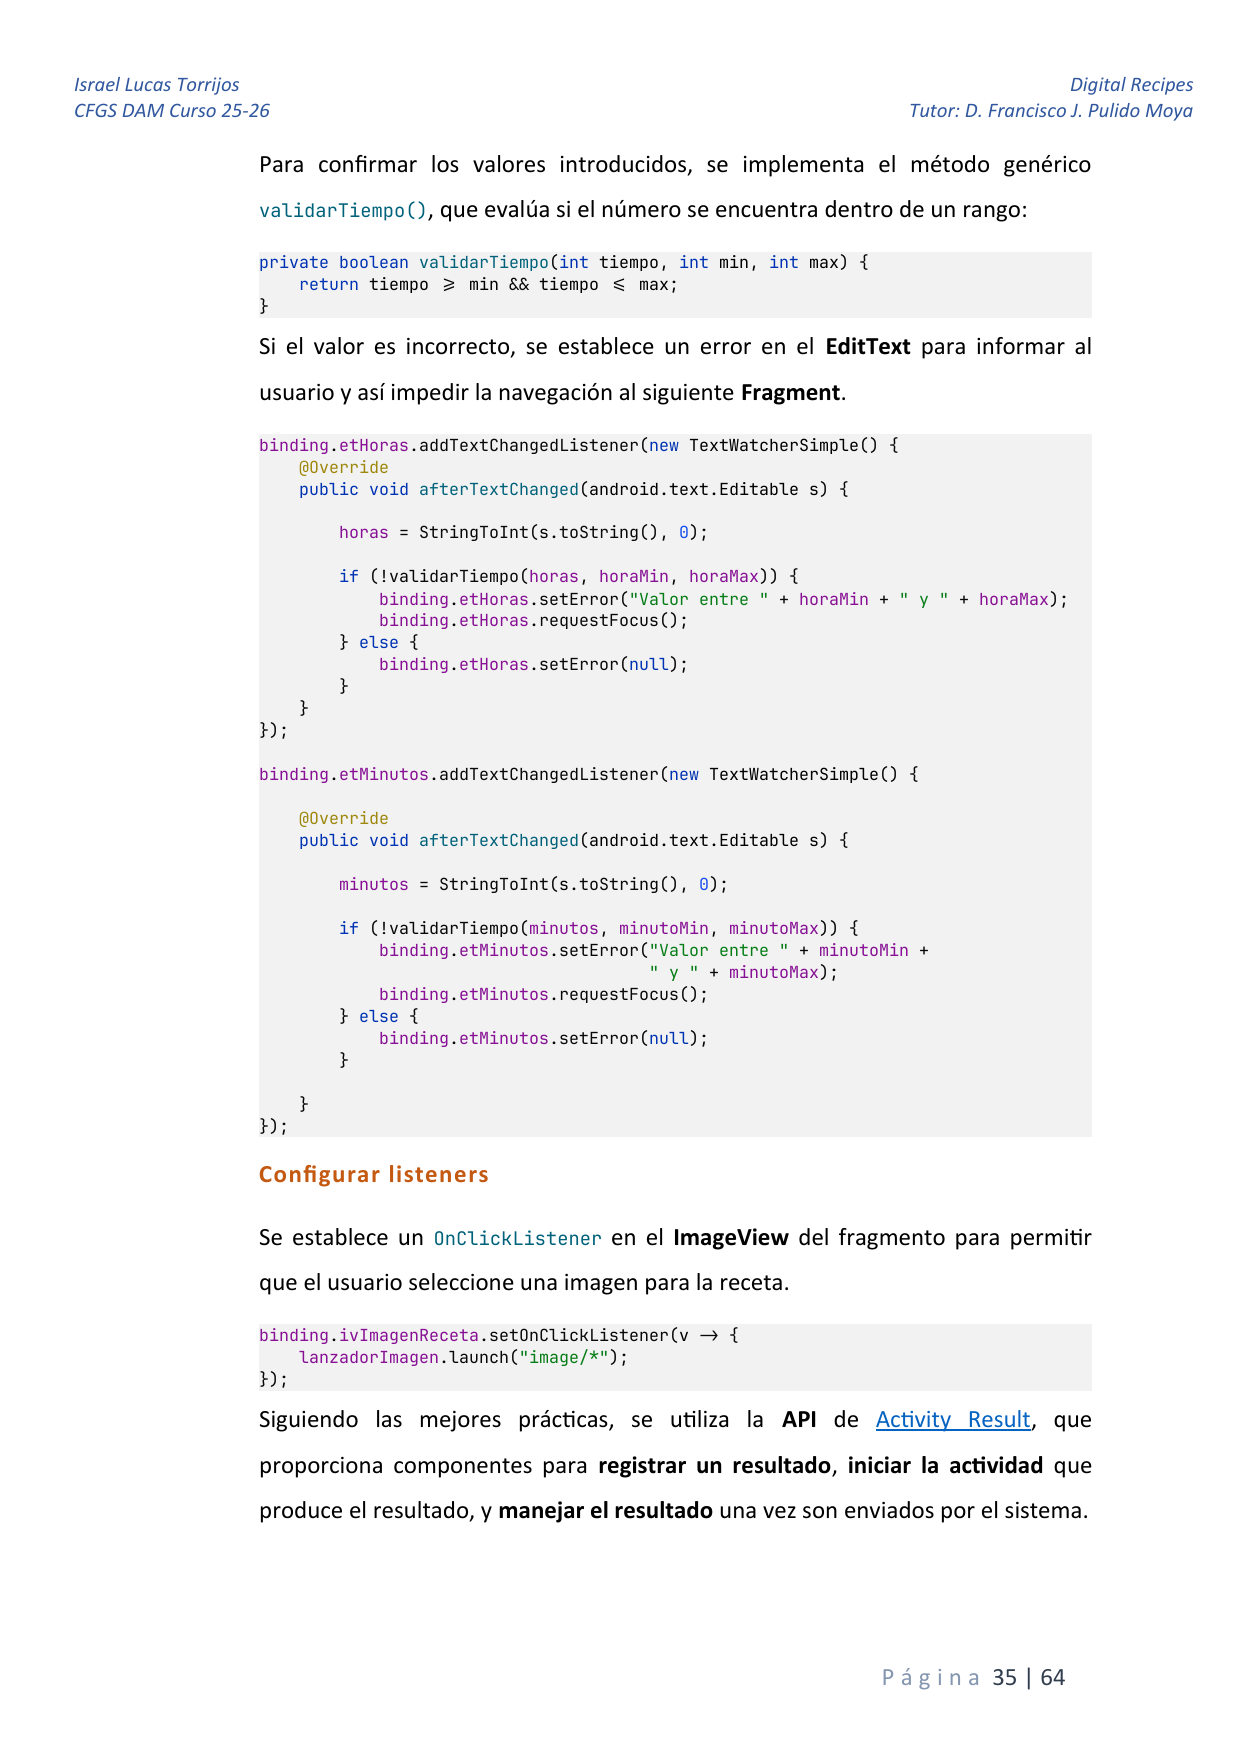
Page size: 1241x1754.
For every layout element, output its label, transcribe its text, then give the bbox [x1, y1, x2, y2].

text Siguiendo las mejores prácticas, se utiliza la API de Activity Result, que proporciona componentes para registrar un resultado, iniciar la actividad que produce el resultado, y manejar el resultado una vez son enviados por el sistema. [259, 1403, 1092, 1525]
text Se establece un OnClickListener en el ImageView del fragmento para permitir que el usuario seleccione una imagen para la receta. [259, 1221, 1092, 1297]
text binding.ivImagenReceta.setOnClickListener(v -> { lanzadorImagen.launch("image/*"); }); [259, 1324, 1092, 1391]
text Si el valor es incorrecto, se establece un error en el EditText para informar al usuario y así impedir la navegación al siguiente Fragment. [259, 330, 1092, 406]
text binding.etHoras.addTextChangedListener(new TextWatcherSimple() { @Override public void afterTextChanged(android.text.Editable s) { horas = StringToInt(s.toString(), 0); if (!validarTiempo(horas, horaMin, horaMax)) { binding.etHoras.setError("Valor entre " + horaMin + " y " + horaMax); binding.etHoras.requestFocus(); } else { binding.etHoras.setError(null); } } }); binding.etMinutos.addTextChangedListener(new TextWatcherSimple() { @Override public void afterTextChanged(android.text.Editable s) { minutos = StringToInt(s.toString(), 0); if (!validarTiempo(minutos, minutoMin, minutoMax)) { binding.etMinutos.setError("Valor entre " + minutoMin + " y " + minutoMax); binding.etMinutos.requestFocus(); } else { binding.etMinutos.setError(null); } } }); [259, 434, 1092, 1137]
text Configurar listeners [259, 1158, 1092, 1189]
text Para confirmar los valores introducidos, se implementa el método genérico validarTiempo(), que evalúa si el número se encuentra dentro de un rango: [259, 148, 1092, 224]
text private boolean validarTiempo(int tiempo, int min, int max) { return tiempo >= min && tiempo <= max; } [259, 252, 1092, 318]
